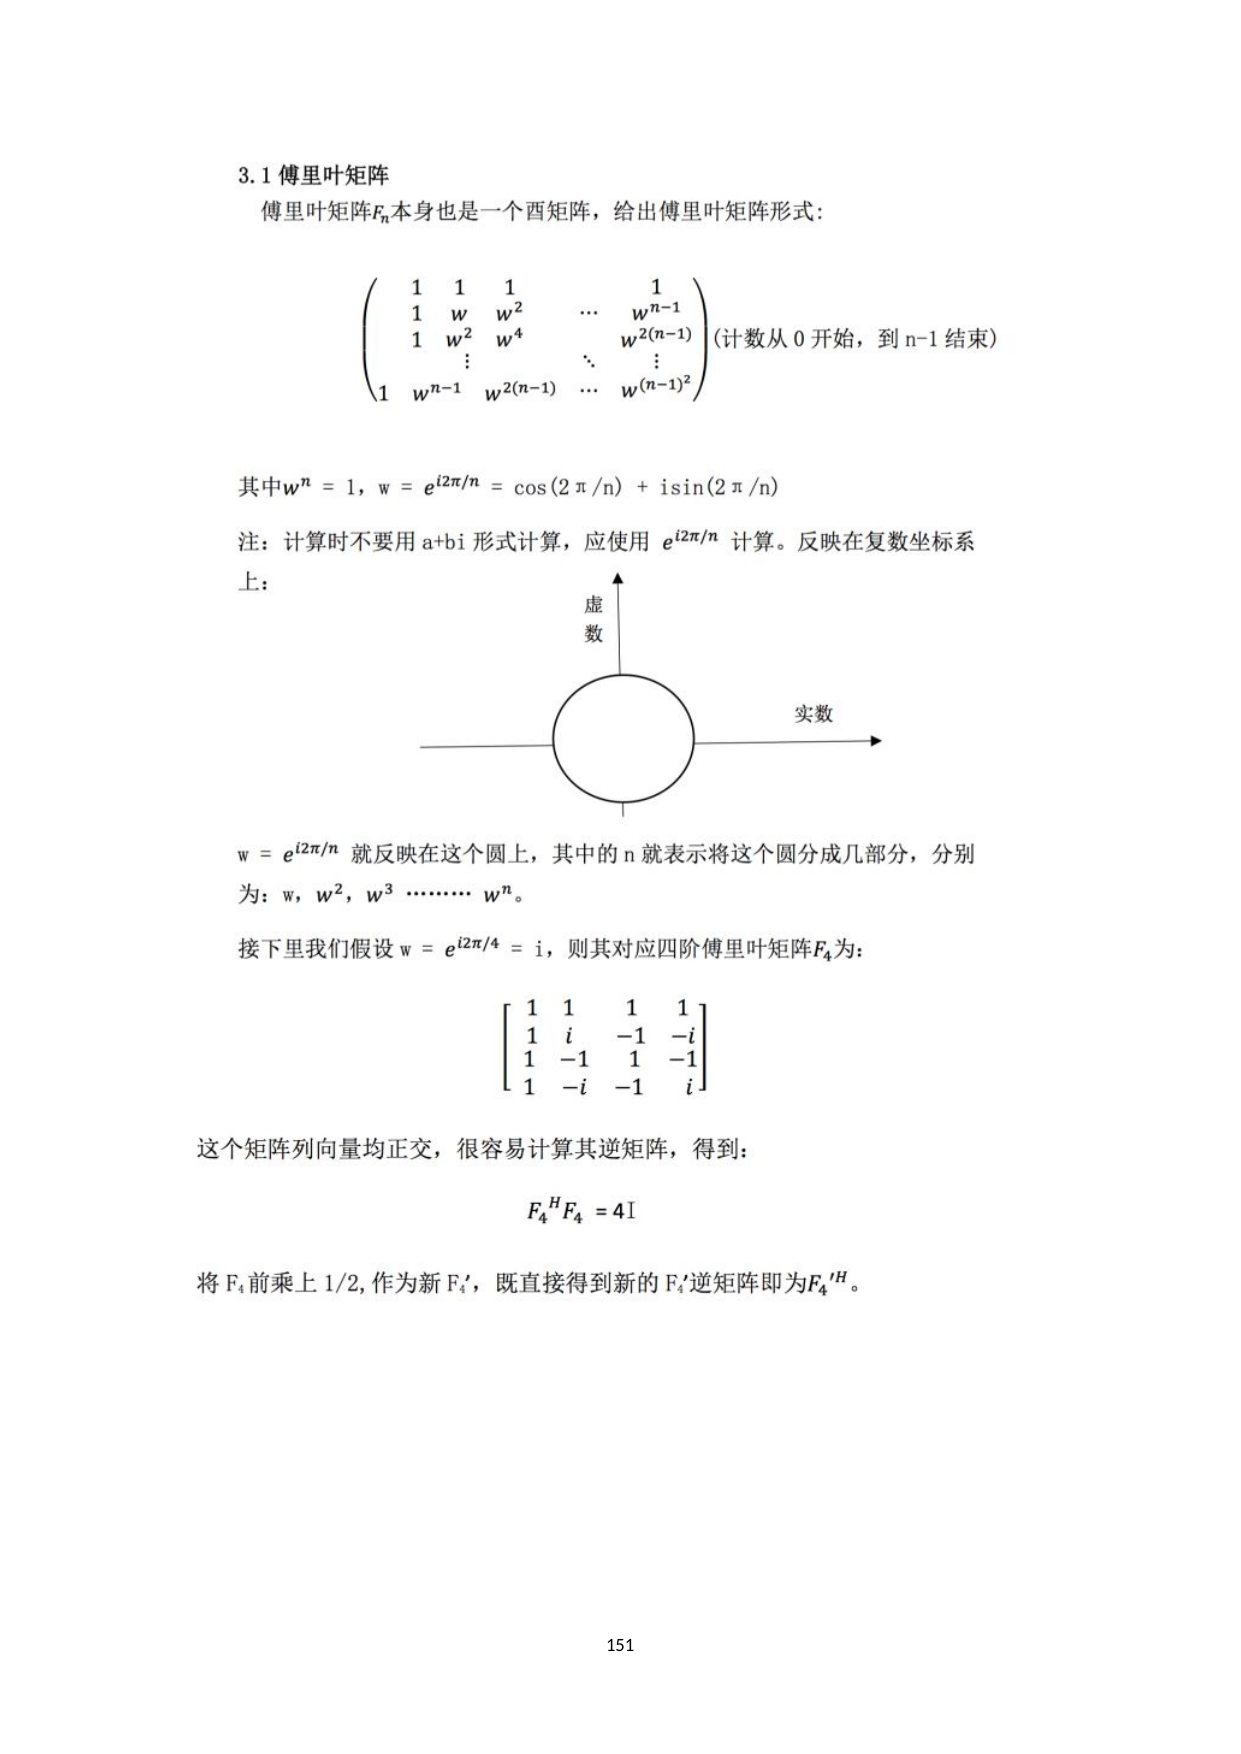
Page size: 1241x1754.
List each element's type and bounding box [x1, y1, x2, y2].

picture [187, 162, 1053, 965]
picture [187, 974, 1053, 1322]
